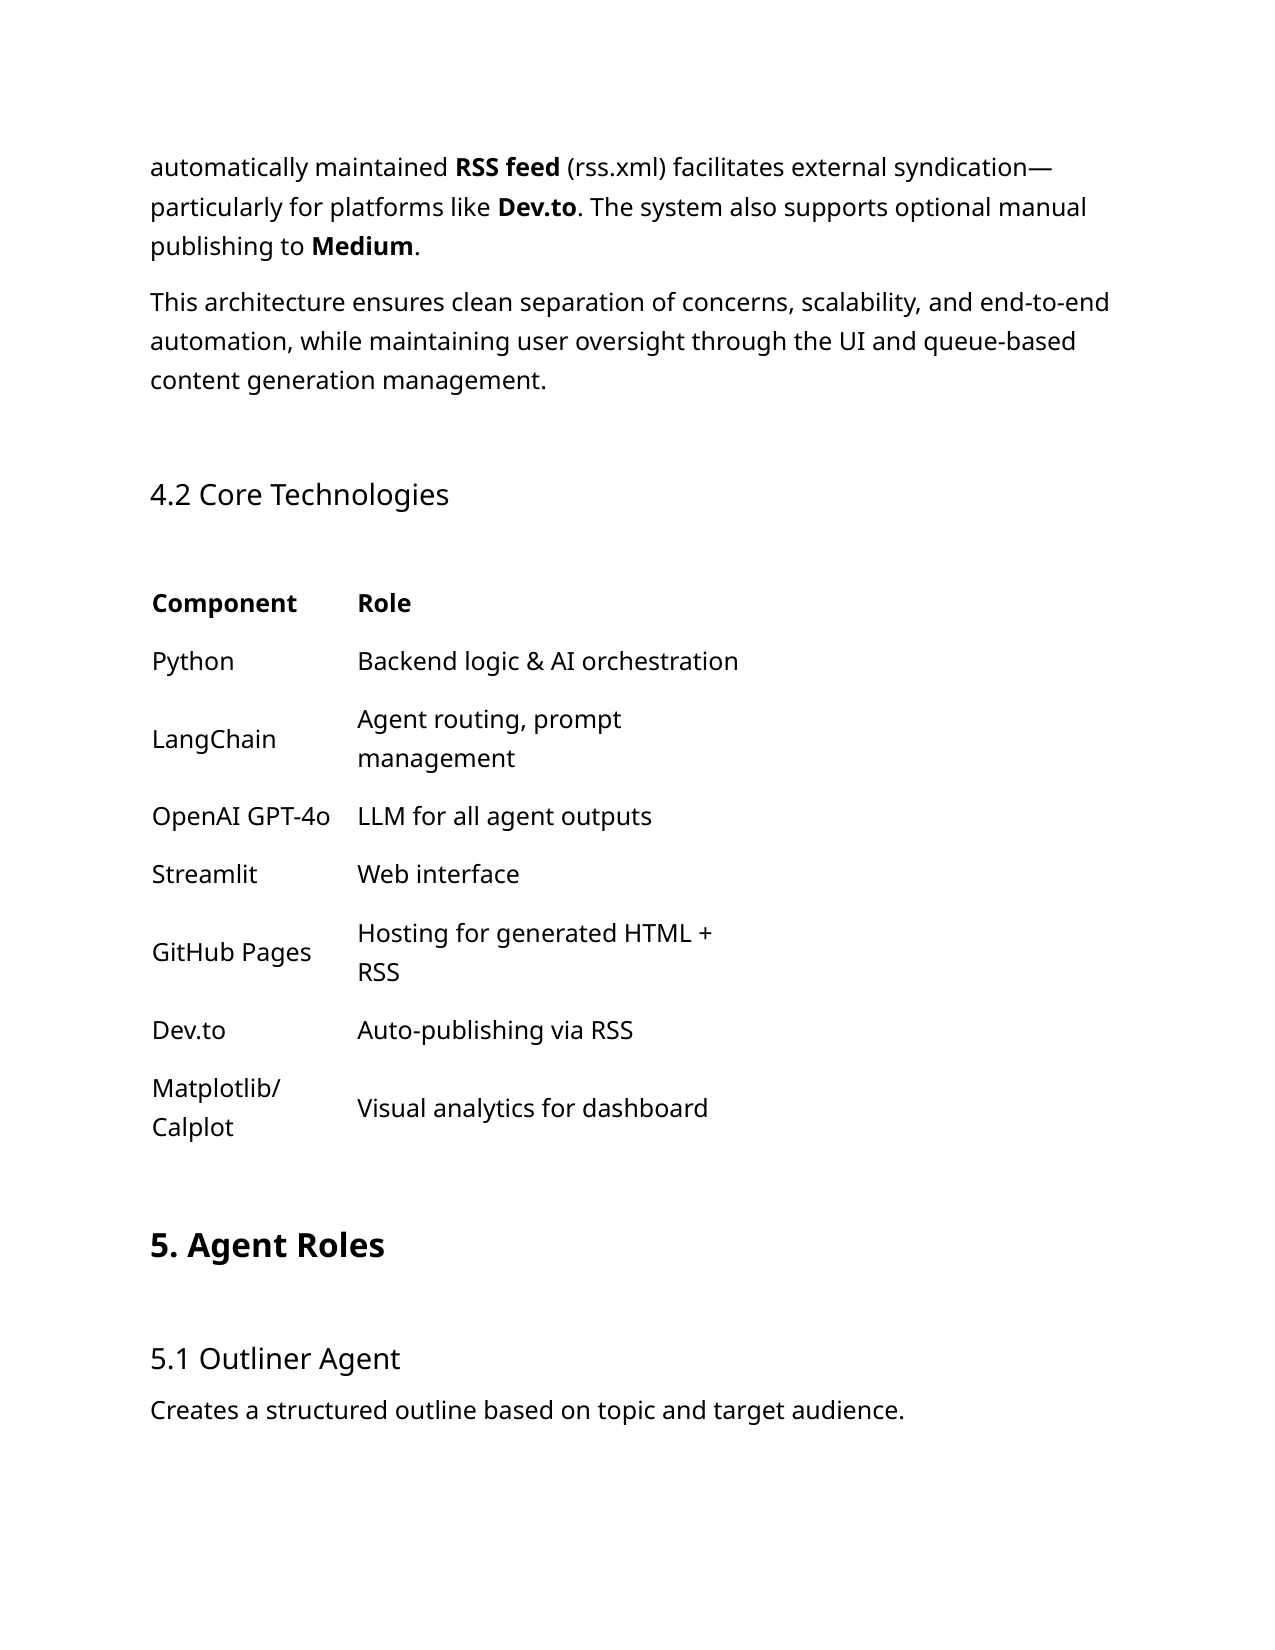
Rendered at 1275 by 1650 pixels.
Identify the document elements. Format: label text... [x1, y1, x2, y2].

text Creates a structured outline based on topic and target audience. [150, 1393, 1125, 1427]
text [150, 150, 1125, 262]
table_cell Matplotlib/Calplot [150, 1069, 355, 1166]
text This architecture ensures clean separation of concerns, scalability, and end-to-end automation, while maintaining user oversight through the UI and queue-based content generation management. [150, 284, 1125, 397]
table_cell Hosting for generated HTML + RSS [355, 914, 746, 1011]
table_header Component [150, 584, 355, 642]
table_cell Streamlit [150, 856, 355, 914]
table_cell GitHub Pages [150, 914, 355, 1011]
table_cell Python [150, 642, 355, 700]
table_cell LLM for all agent outputs [355, 798, 746, 856]
table_cell Auto-publishing via RSS [355, 1011, 746, 1069]
table_header Role [355, 584, 746, 642]
table_cell LangChain [150, 700, 355, 797]
table_cell Visual analytics for dashboard [355, 1069, 746, 1166]
subtitle 5.1 Outliner Agent [150, 1339, 1125, 1378]
table_cell Agent routing, prompt management [355, 700, 746, 797]
table_cell OpenAI GPT-4o [150, 798, 355, 856]
table_cell Dev.to [150, 1011, 355, 1069]
table_cell Web interface [355, 856, 746, 914]
table_cell Backend logic & AI orchestration [355, 642, 746, 700]
subtitle 5. Agent Roles [150, 1222, 1125, 1268]
subtitle 4.2 Core Technologies [150, 474, 1125, 514]
